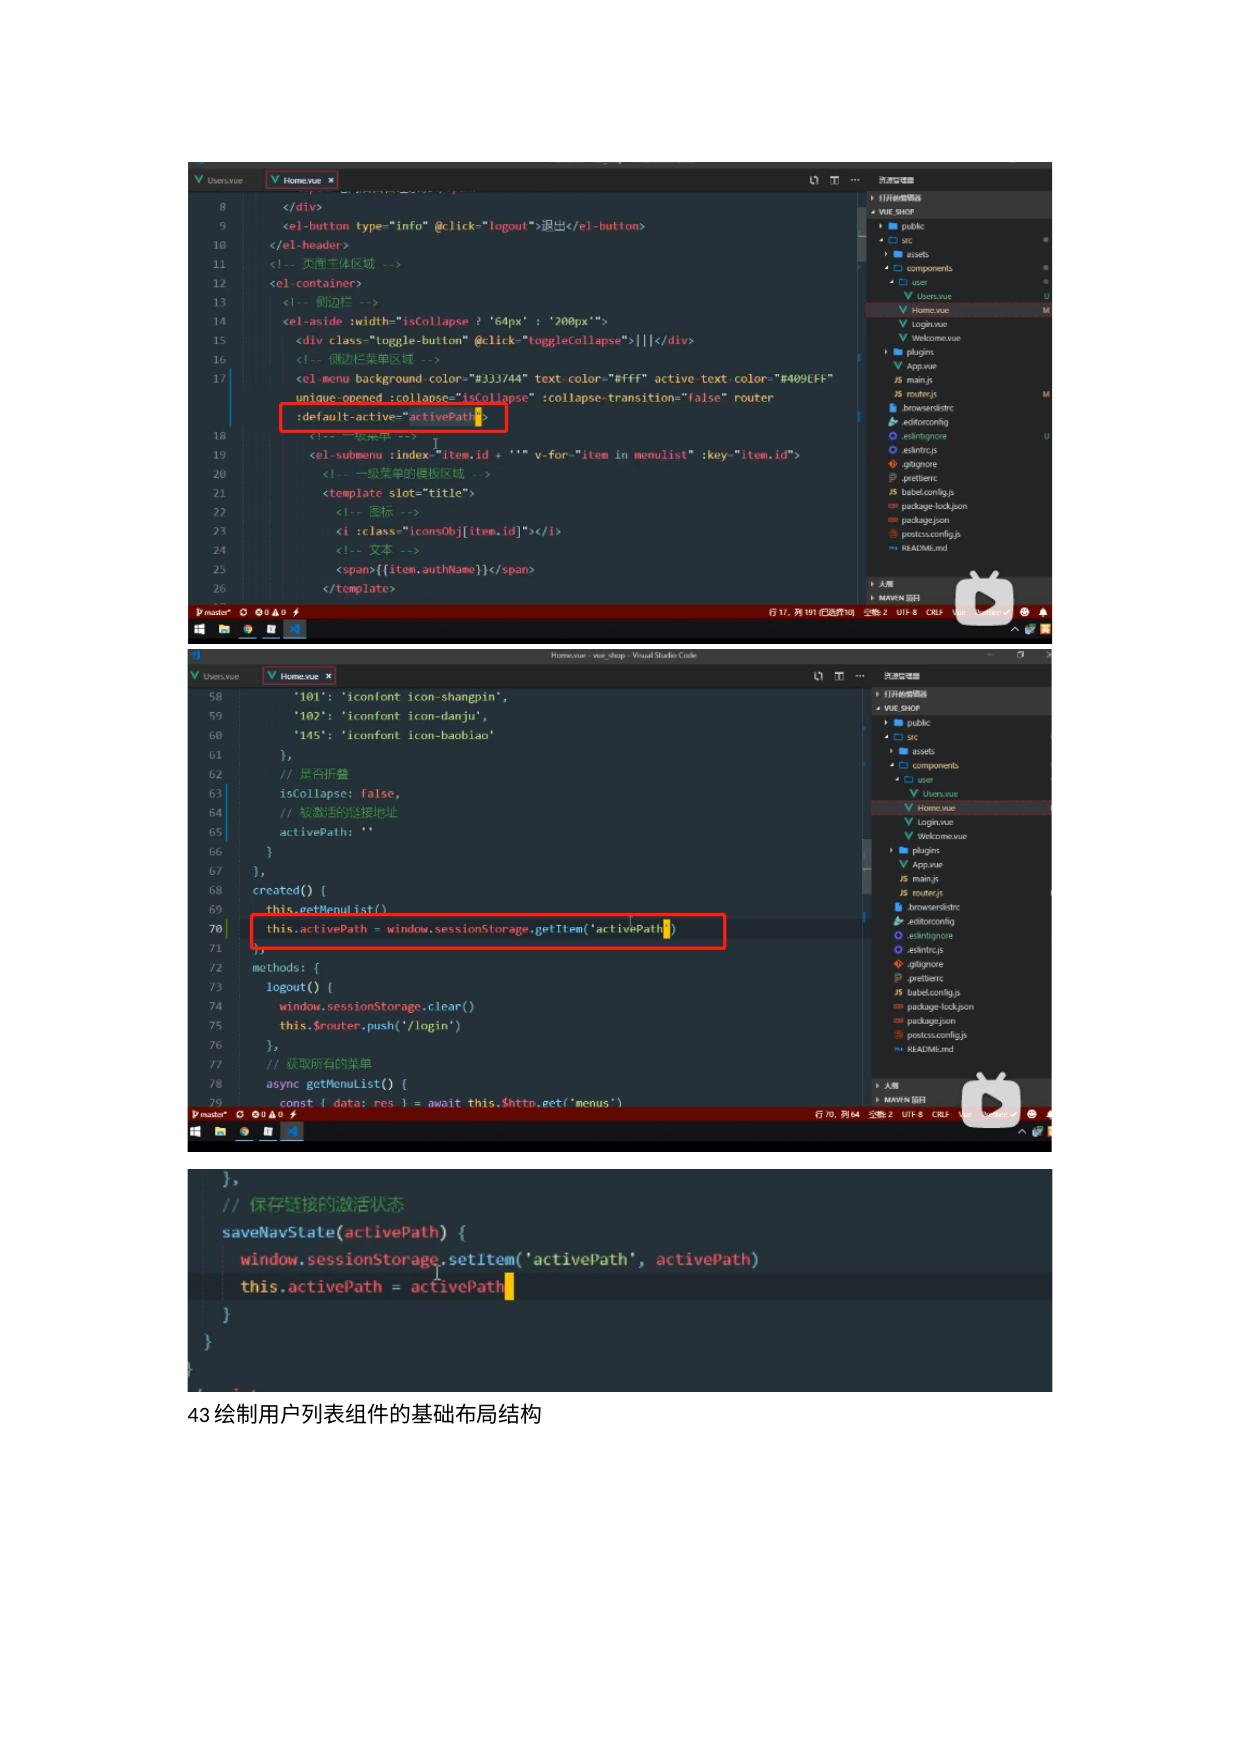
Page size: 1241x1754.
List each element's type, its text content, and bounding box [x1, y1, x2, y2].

picture [187, 162, 1053, 644]
picture [187, 1169, 1053, 1392]
picture [187, 649, 1052, 1152]
text 43绘制用户列表组件的基础布局结构 [187, 1397, 1053, 1429]
